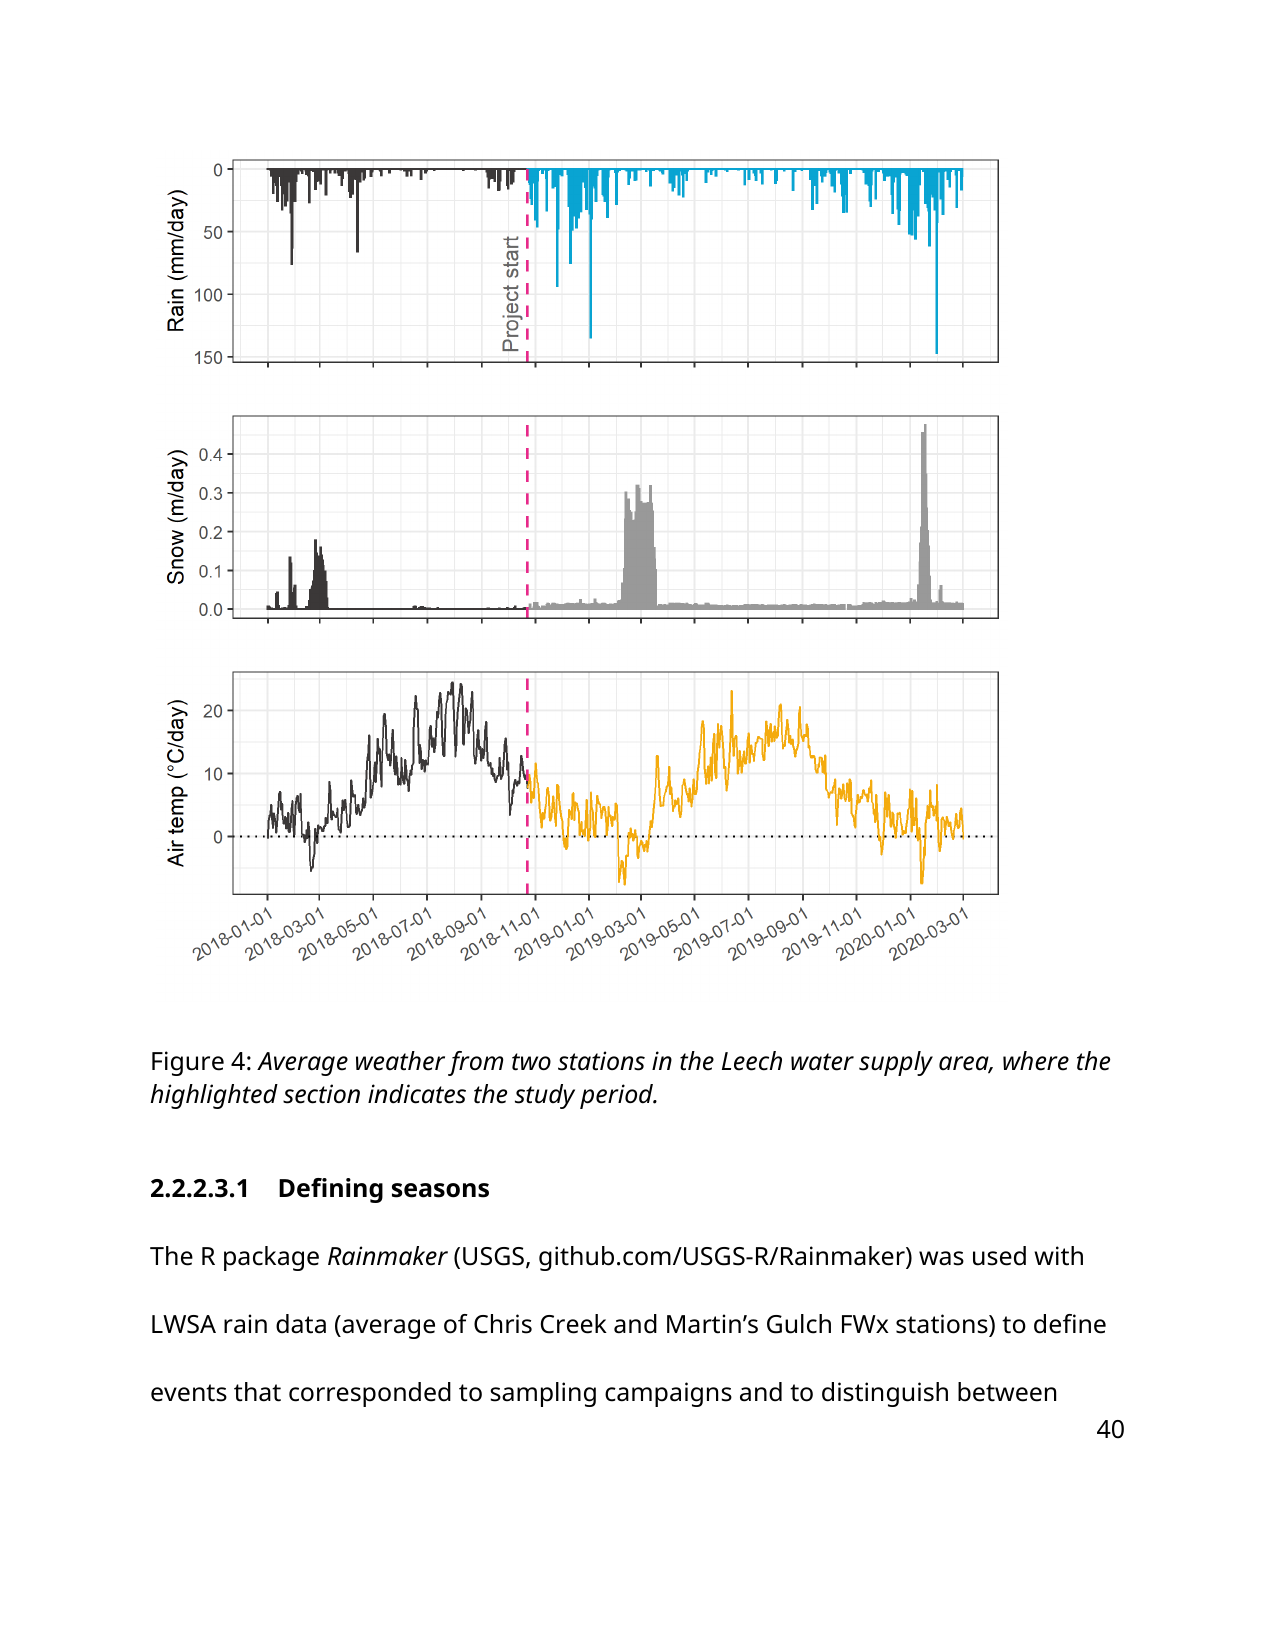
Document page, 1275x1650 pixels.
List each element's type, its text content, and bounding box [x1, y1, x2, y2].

subtitle Defining seasons [150, 1170, 1125, 1204]
text Figure 4: Average weather from two stations in the Leech water supply area, where the highlighted section indicates the study period. [150, 1043, 1125, 1111]
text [150, 1238, 1125, 1409]
picture [156, 150, 1009, 1002]
